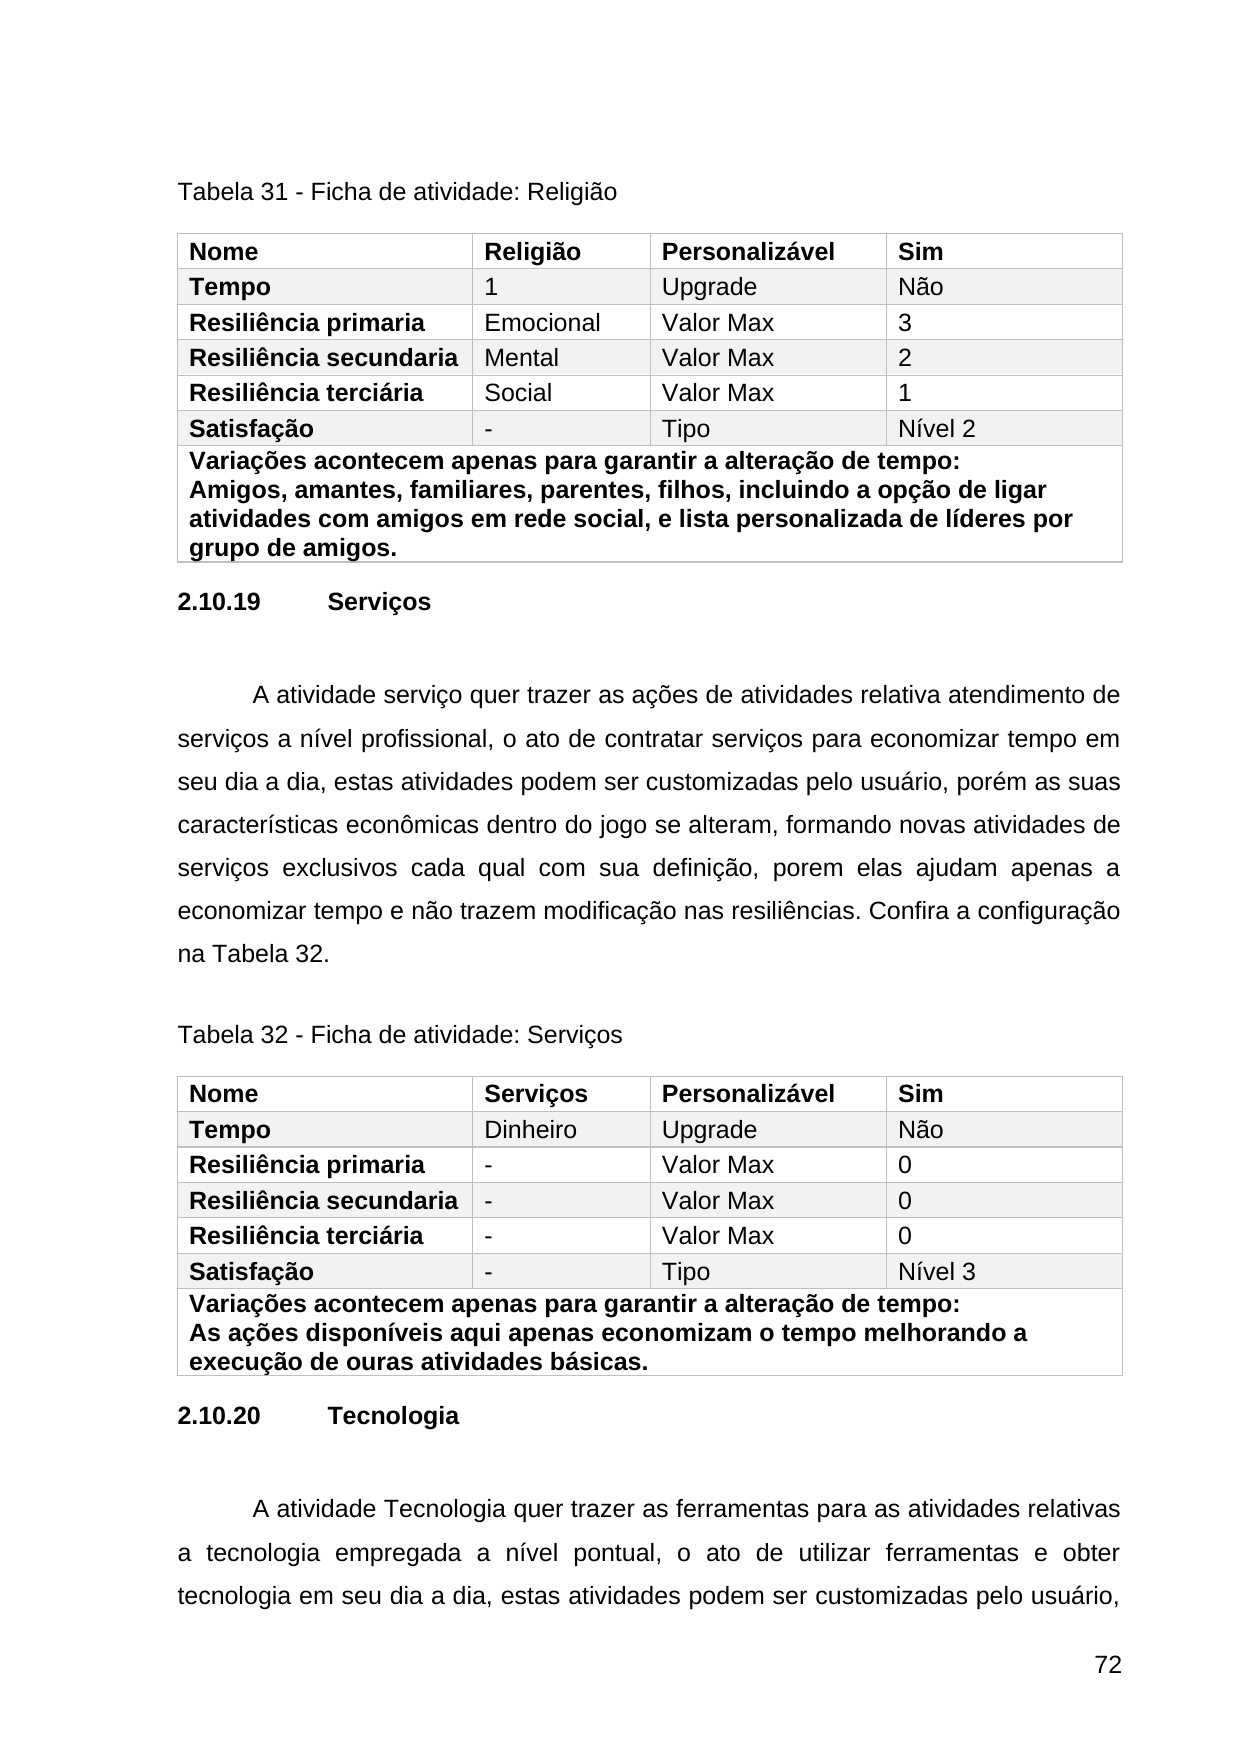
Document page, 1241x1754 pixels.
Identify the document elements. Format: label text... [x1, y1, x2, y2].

table_cell Resiliência terciária [178, 376, 472, 410]
table_cell Upgrade [651, 1112, 886, 1146]
table_cell - [473, 1254, 650, 1288]
table_cell 0 [887, 1218, 1122, 1253]
table_cell Satisfação [178, 411, 472, 445]
table_cell Tempo [178, 1112, 472, 1146]
text A atividade serviço quer trazer as ações de atividades relativa atendimento de serviços a nível profissional, o ato de contratar serviços para economizar tempo em seu dia a dia, estas atividades podem ser customizadas pelo usuário, porém as suas características econômicas dentro do jogo se alteram, formando novas atividades de serviços exclusivos cada qual com sua definição, porem elas ajudam apenas a economizar tempo e não trazem modificação nas resiliências. Confira a configuração na Tabela 32. [177, 681, 1122, 968]
table_cell Tipo [651, 1254, 886, 1288]
table_header Sim [887, 1077, 1122, 1111]
table_cell Nível 3 [887, 1254, 1122, 1288]
table_cell 2 [887, 340, 1122, 374]
table_cell Tipo [651, 411, 886, 445]
table_cell Valor Max [651, 1218, 886, 1253]
table_cell Valor Max [651, 376, 886, 410]
table_cell 0 [887, 1183, 1122, 1217]
table_header Personalizável [651, 234, 886, 268]
table_cell Valor Max [651, 305, 886, 339]
table_cell Mental [473, 340, 650, 374]
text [177, 1494, 1122, 1609]
table_cell - [473, 1148, 650, 1182]
table_cell Dinheiro [473, 1112, 650, 1146]
table_cell Não [887, 1112, 1122, 1146]
table_cell Emocional [473, 305, 650, 339]
table_cell 1 [473, 269, 650, 304]
table_cell Upgrade [651, 269, 886, 304]
table_cell - [473, 1183, 650, 1217]
subtitle Serviços [177, 587, 1122, 616]
table_cell Variações acontecem apenas para garantir a alteração de tempo: As ações disponíveis aqui apenas economizam o tempo melhorando a execução de ouras atividades básicas. [178, 1289, 1122, 1375]
subtitle Tecnologia [177, 1401, 1122, 1430]
table_cell 3 [887, 305, 1122, 339]
table_cell 1 [887, 376, 1122, 410]
table_cell Tempo [178, 269, 472, 304]
table_cell Valor Max [651, 1183, 886, 1217]
table_header Personalizável [651, 1077, 886, 1111]
table_cell Valor Max [651, 340, 886, 374]
table_cell Satisfação [178, 1254, 472, 1288]
table_cell - [473, 411, 650, 445]
table_cell Resiliência terciária [178, 1218, 472, 1253]
table_cell Resiliência secundaria [178, 340, 472, 374]
table_header Nome [178, 234, 472, 268]
table_cell Social [473, 376, 650, 410]
table_cell Resiliência secundaria [178, 1183, 472, 1217]
table_header Religião [473, 234, 650, 268]
table_cell Valor Max [651, 1148, 886, 1182]
table_cell Não [887, 269, 1122, 304]
table_cell Resiliência primaria [178, 1148, 472, 1182]
table_cell Variações acontecem apenas para garantir a alteração de tempo: Amigos, amantes, familiares, parentes, filhos, incluindo a opção de ligar atividades com amigos em rede social, e lista personalizada de líderes por grupo de amigos. [178, 446, 1122, 561]
text Tabela 31 - Ficha de atividade: Religião [177, 177, 1122, 206]
table_cell Nível 2 [887, 411, 1122, 445]
text Tabela 32 - Ficha de atividade: Serviços [177, 1020, 1122, 1049]
table_cell Resiliência primaria [178, 305, 472, 339]
table_header Sim [887, 234, 1122, 268]
table_header Nome [178, 1077, 472, 1111]
table_cell - [473, 1218, 650, 1253]
table_header Serviços [473, 1077, 650, 1111]
table_cell 0 [887, 1148, 1122, 1182]
